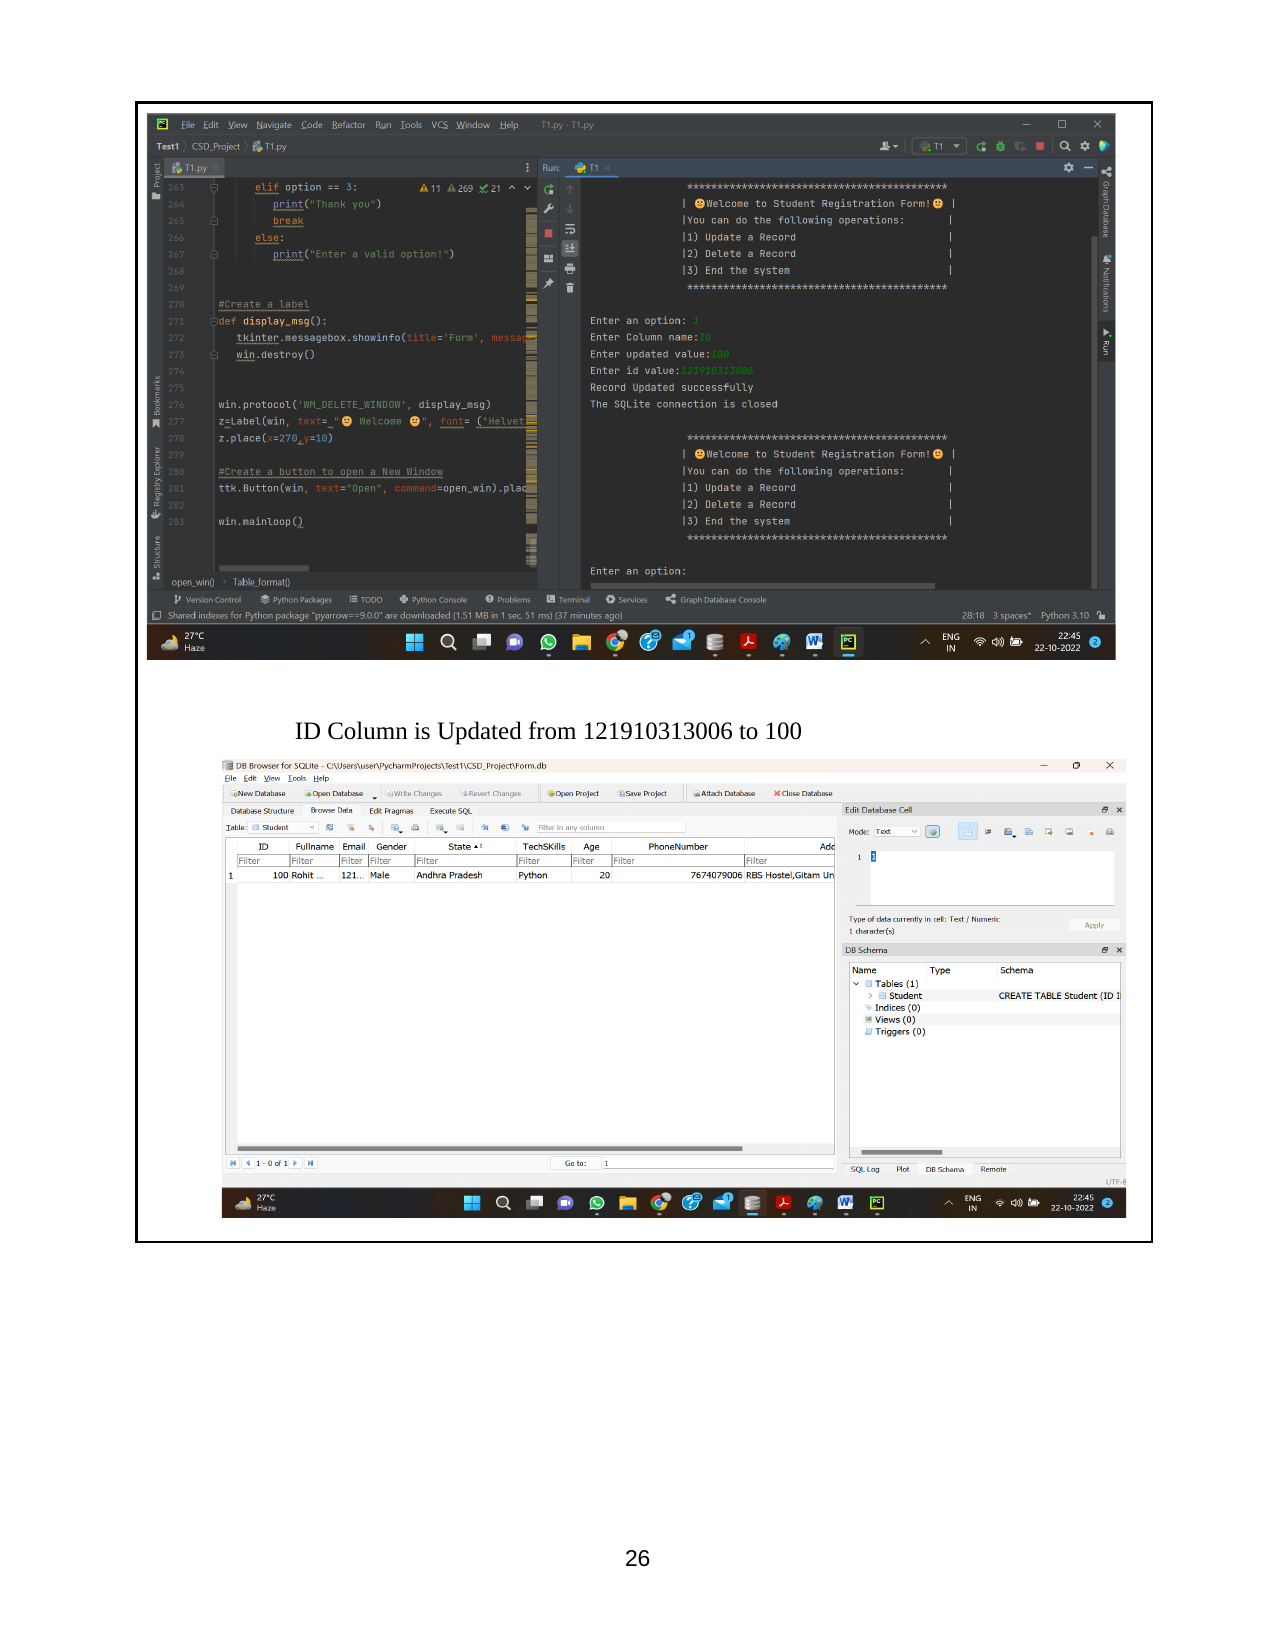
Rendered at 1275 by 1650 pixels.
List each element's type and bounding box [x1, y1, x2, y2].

table_header [138, 104, 1151, 1241]
picture [221, 759, 1127, 1218]
picture [146, 113, 1116, 660]
